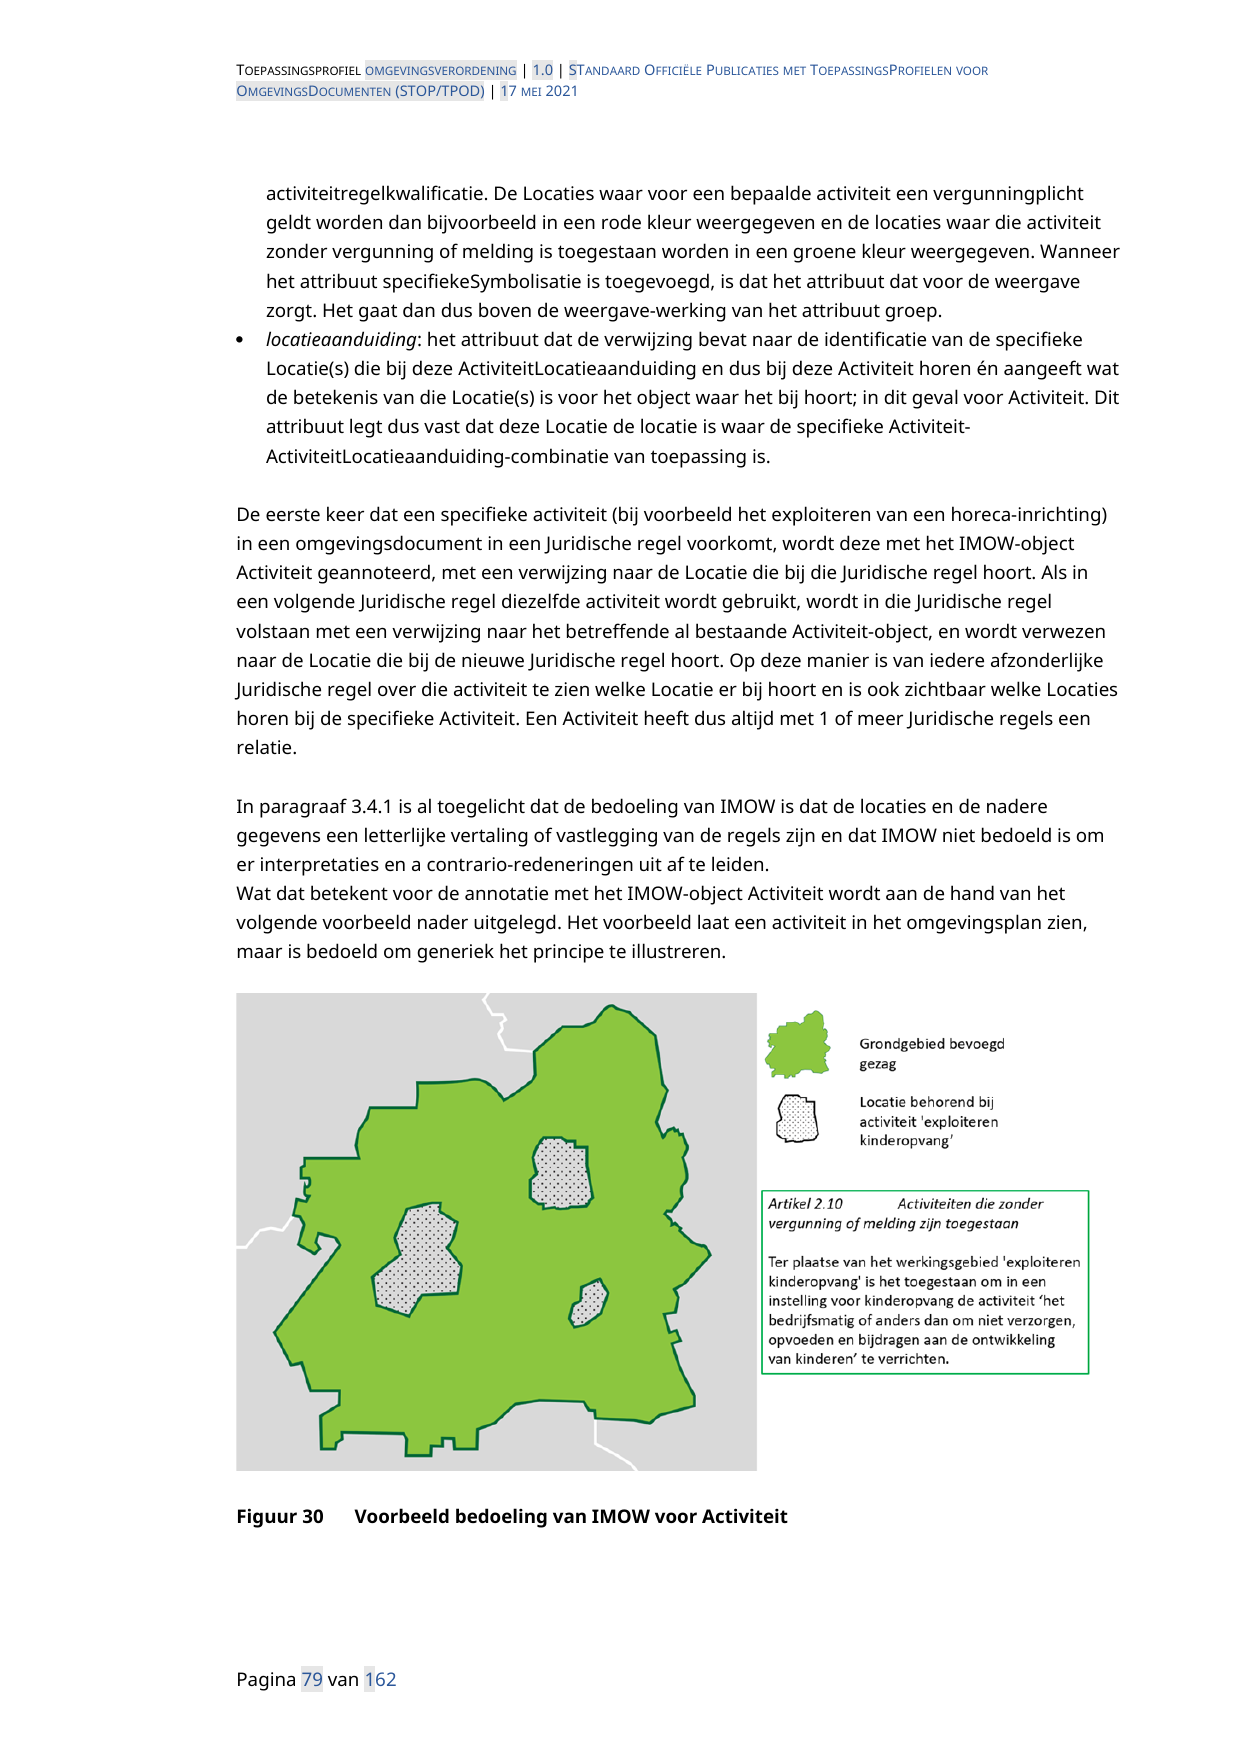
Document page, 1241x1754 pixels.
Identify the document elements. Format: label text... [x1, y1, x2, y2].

text locatieaanduiding: het attribuut dat de verwijzing bevat naar de identificatie van de specifieke Locatie(s) die bij deze ActiviteitLocatieaanduiding en dus bij deze Activiteit horen én aangeeft wat de betekenis van die Locatie(s) is voor het object waar het bij hoort; in dit geval voor Activiteit. Dit attribuut legt dus vast dat deze Locatie de locatie is waar de specifieke Activiteit-ActiviteitLocatieaanduiding-combinatie van toepassing is. [236, 323, 1122, 469]
text In paragraaf 6.4.1 is al toegelicht dat de bedoeling van IMOW is dat de locaties en de nadere gegevens een letterlijke vertaling of vastlegging van de regels zijn en dat IMOW niet bedoeld is om er interpretaties en a contrario-redeneringen uit af te leiden. [236, 790, 1122, 877]
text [236, 177, 1122, 323]
text Voorbeeld bedoeling van IMOW voor Activiteit [236, 1500, 1122, 1529]
text Wat dat betekent voor de annotatie met het IMOW-object Activiteit wordt aan de hand van het volgende voorbeeld nader uitgelegd. Het voorbeeld laat een activiteit in het omgevingsplan zien, maar is bedoeld om generiek het principe te illustreren. [236, 877, 1122, 965]
picture [236, 993, 1091, 1471]
text De eerste keer dat een specifieke activiteit (bij voorbeeld het exploiteren van een horeca-inrichting) in een omgevingsdocument in een Juridische regel voorkomt, wordt deze met het IMOW-object Activiteit geannoteerd, met een verwijzing naar de Locatie die bij die Juridische regel hoort. Als in een volgende Juridische regel diezelfde activiteit wordt gebruikt, wordt in die Juridische regel volstaan met een verwijzing naar het betreffende al bestaande Activiteit-object, en wordt verwezen naar de Locatie die bij de nieuwe Juridische regel hoort. Op deze manier is van iedere afzonderlijke Juridische regel over die activiteit te zien welke Locatie er bij hoort en is ook zichtbaar welke Locaties horen bij de specifieke Activiteit. Een Activiteit heeft dus altijd met 1 of meer Juridische regels een relatie. [236, 498, 1122, 761]
